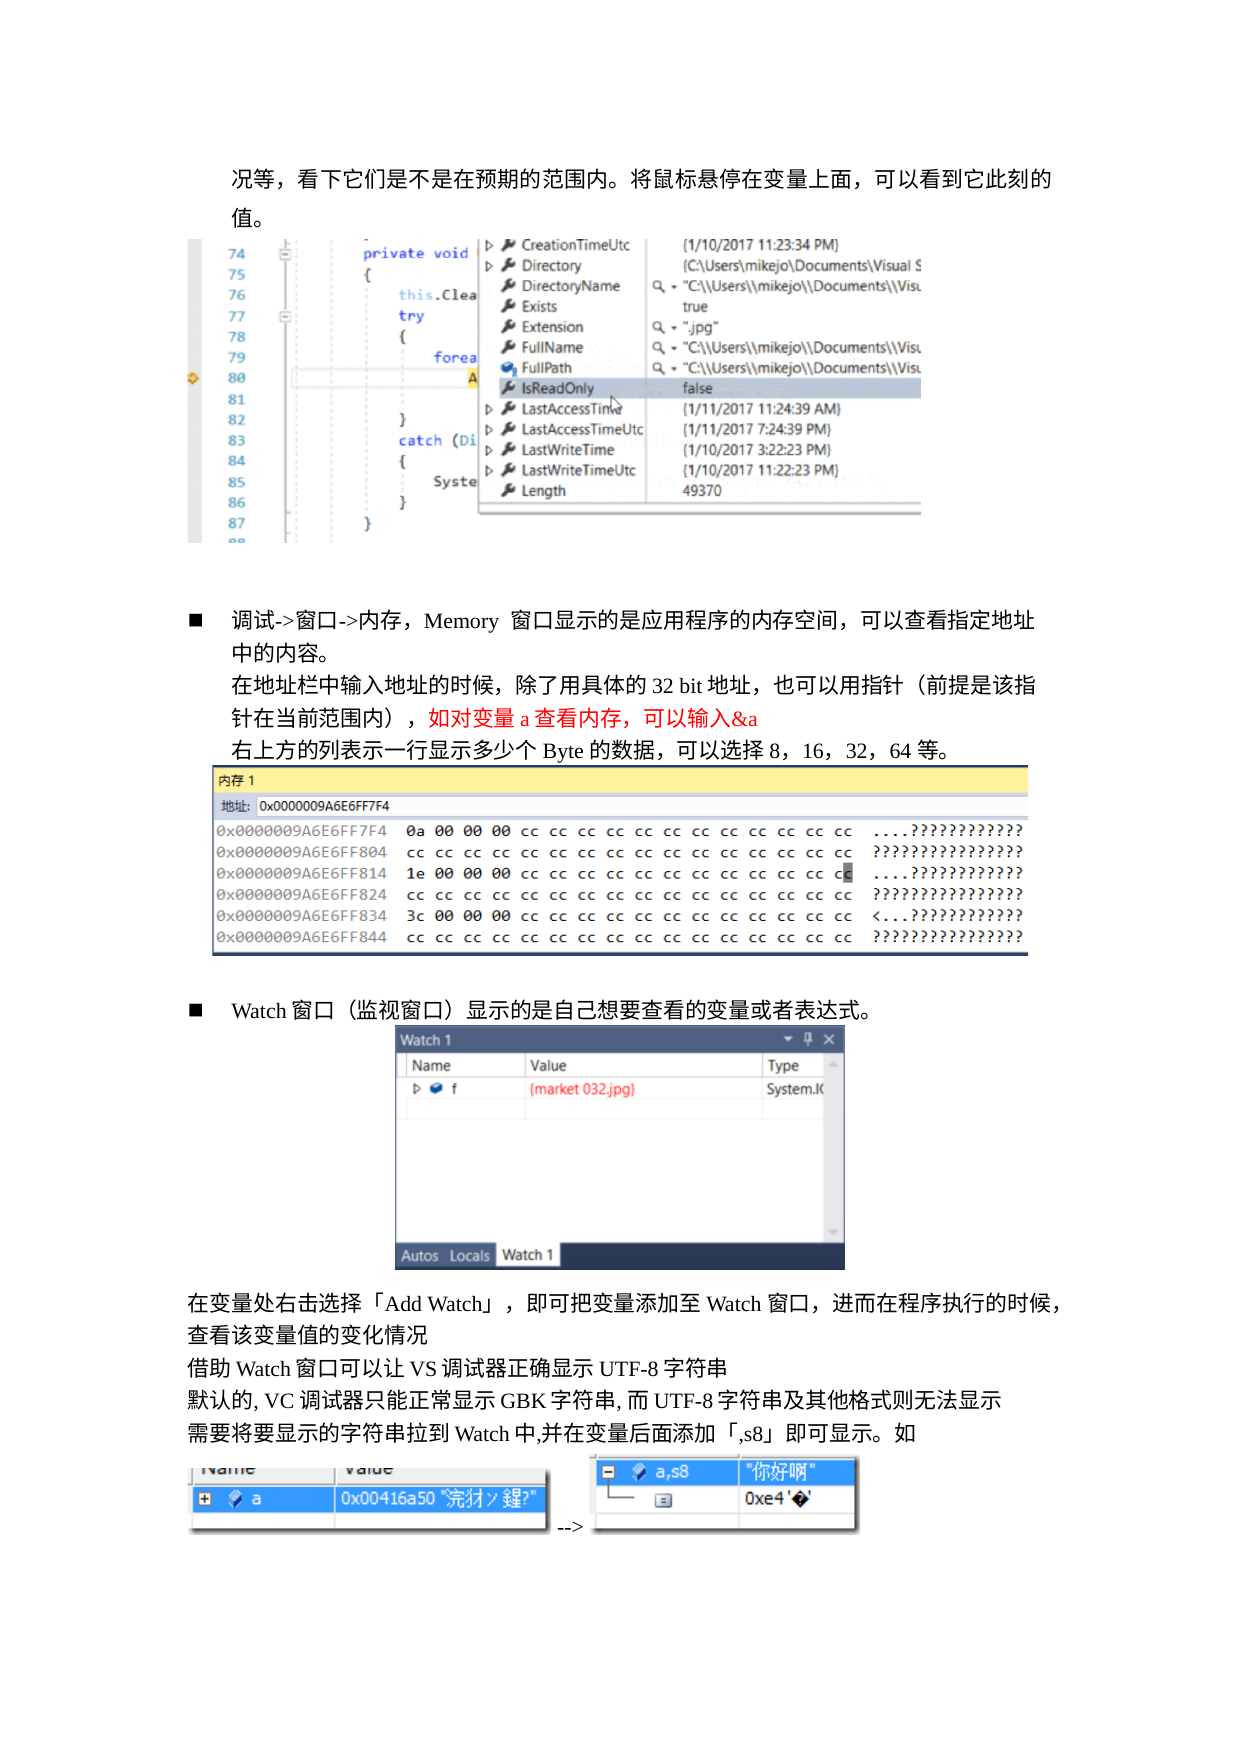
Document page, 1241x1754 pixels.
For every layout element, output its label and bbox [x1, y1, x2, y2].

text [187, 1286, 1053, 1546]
picture [187, 239, 928, 543]
picture [589, 1454, 861, 1535]
picture [212, 765, 1029, 956]
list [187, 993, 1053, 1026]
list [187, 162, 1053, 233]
picture [395, 1025, 845, 1270]
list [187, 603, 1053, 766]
picture [187, 1468, 552, 1535]
